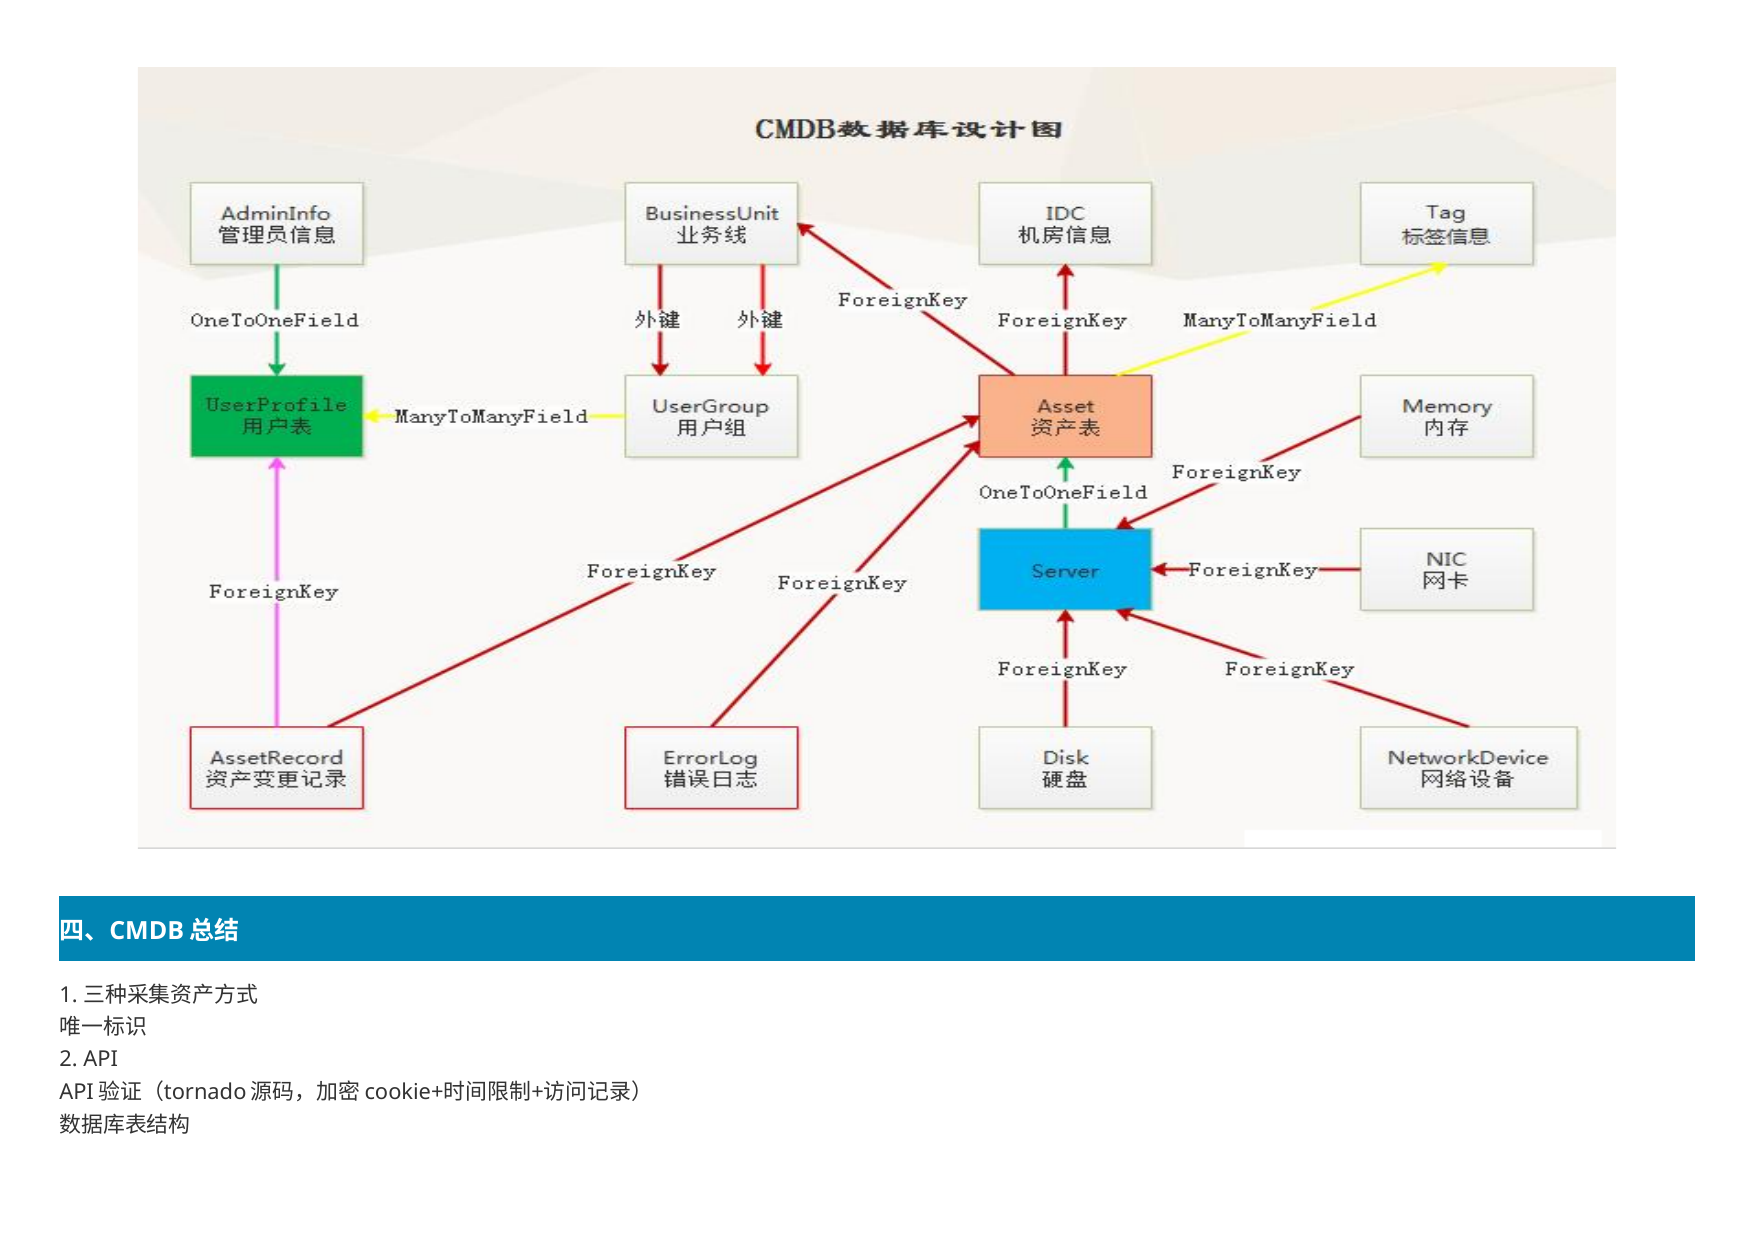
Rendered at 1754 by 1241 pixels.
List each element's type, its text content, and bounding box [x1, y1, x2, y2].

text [59, 976, 1695, 1139]
picture [137, 67, 1617, 849]
text 四、CMDB总结 [59, 896, 1695, 961]
